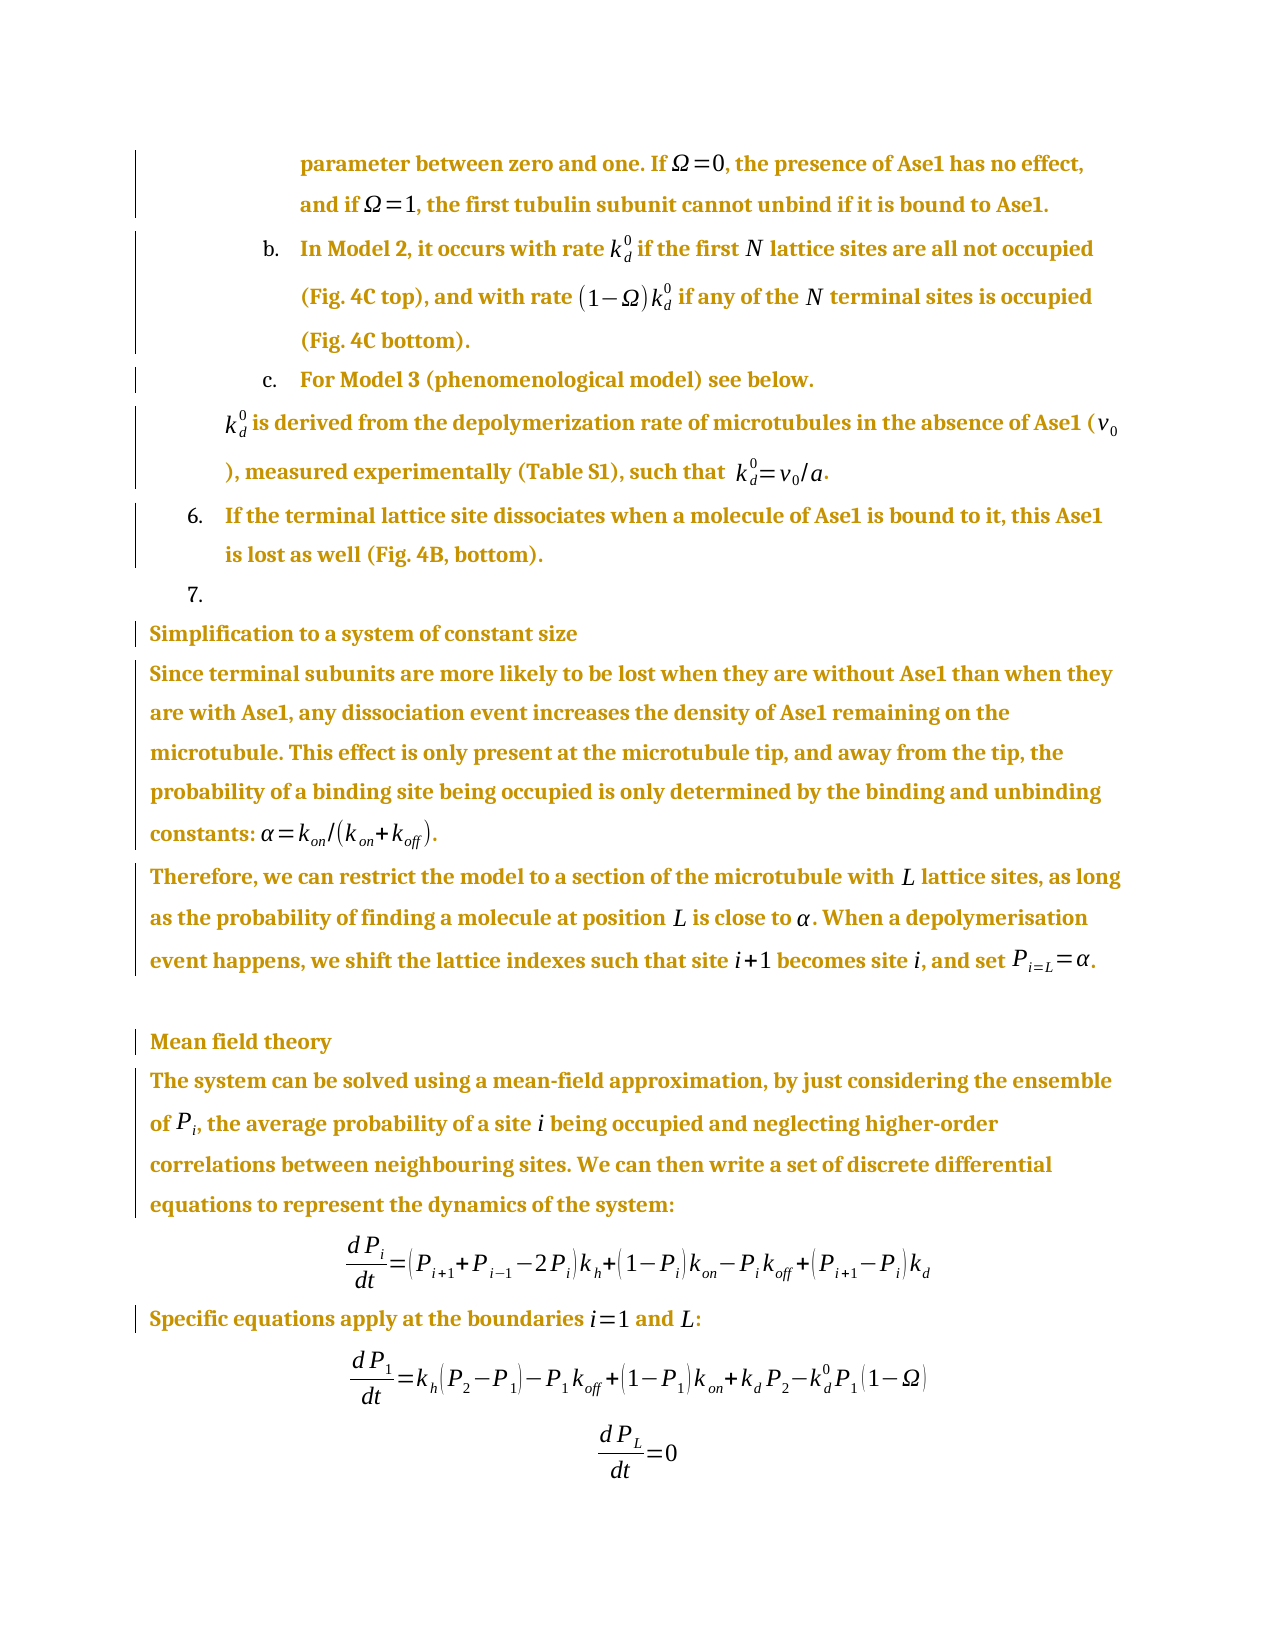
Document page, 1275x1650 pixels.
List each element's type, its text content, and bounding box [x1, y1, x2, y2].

list For Model 3 (phenomenological model) see below. [262, 367, 1125, 393]
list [262, 150, 1125, 218]
text Therefore, we can restrict the model to a section of the microtubule with lattice sites, as long as the probability of finding a molecule at position is close to . When a depolymerisation event happens, we shift the lattice indexes such that site becomes site , and set . [150, 863, 1125, 976]
text The system can be solved using a mean-field approximation, by just considering the ensemble of , the average probability of a site being occupied and neglecting higher-order correlations between neighbouring sites. We can then write a set of discrete differential equations to represent the dynamics of the system: [150, 1068, 1125, 1218]
text Specific equations apply at the boundaries and : [150, 1305, 1125, 1333]
text Simplification to a system of constant size [150, 621, 1125, 647]
list In Model 2, it occurs with rate if the first lattice sites are all not occupied (Fig. 4C top), and with rate if any of the terminal sites is occupied (Fig. 4C bottom). [262, 231, 1125, 354]
text is derived from the depolymerization rate of microtubules in the absence of Ase1 (), measured experimentally (Table S1), such that . [225, 406, 1125, 489]
list If the terminal lattice site dissociates when a molecule of Ase1 is bound to it, this Ase1 is lost as well (Fig. 4B, bottom). [187, 502, 1125, 568]
text Since terminal subunits are more likely to be lost when they are without Ase1 than when they are with Ase1, any dissociation event increases the density of Ase1 remaining on the microtubule. This effect is only present at the microtubule tip, and away from the tip, the probability of a binding site being occupied is only determined by the binding and unbinding constants: . [150, 660, 1125, 850]
text Mean field theory [150, 1029, 1125, 1055]
